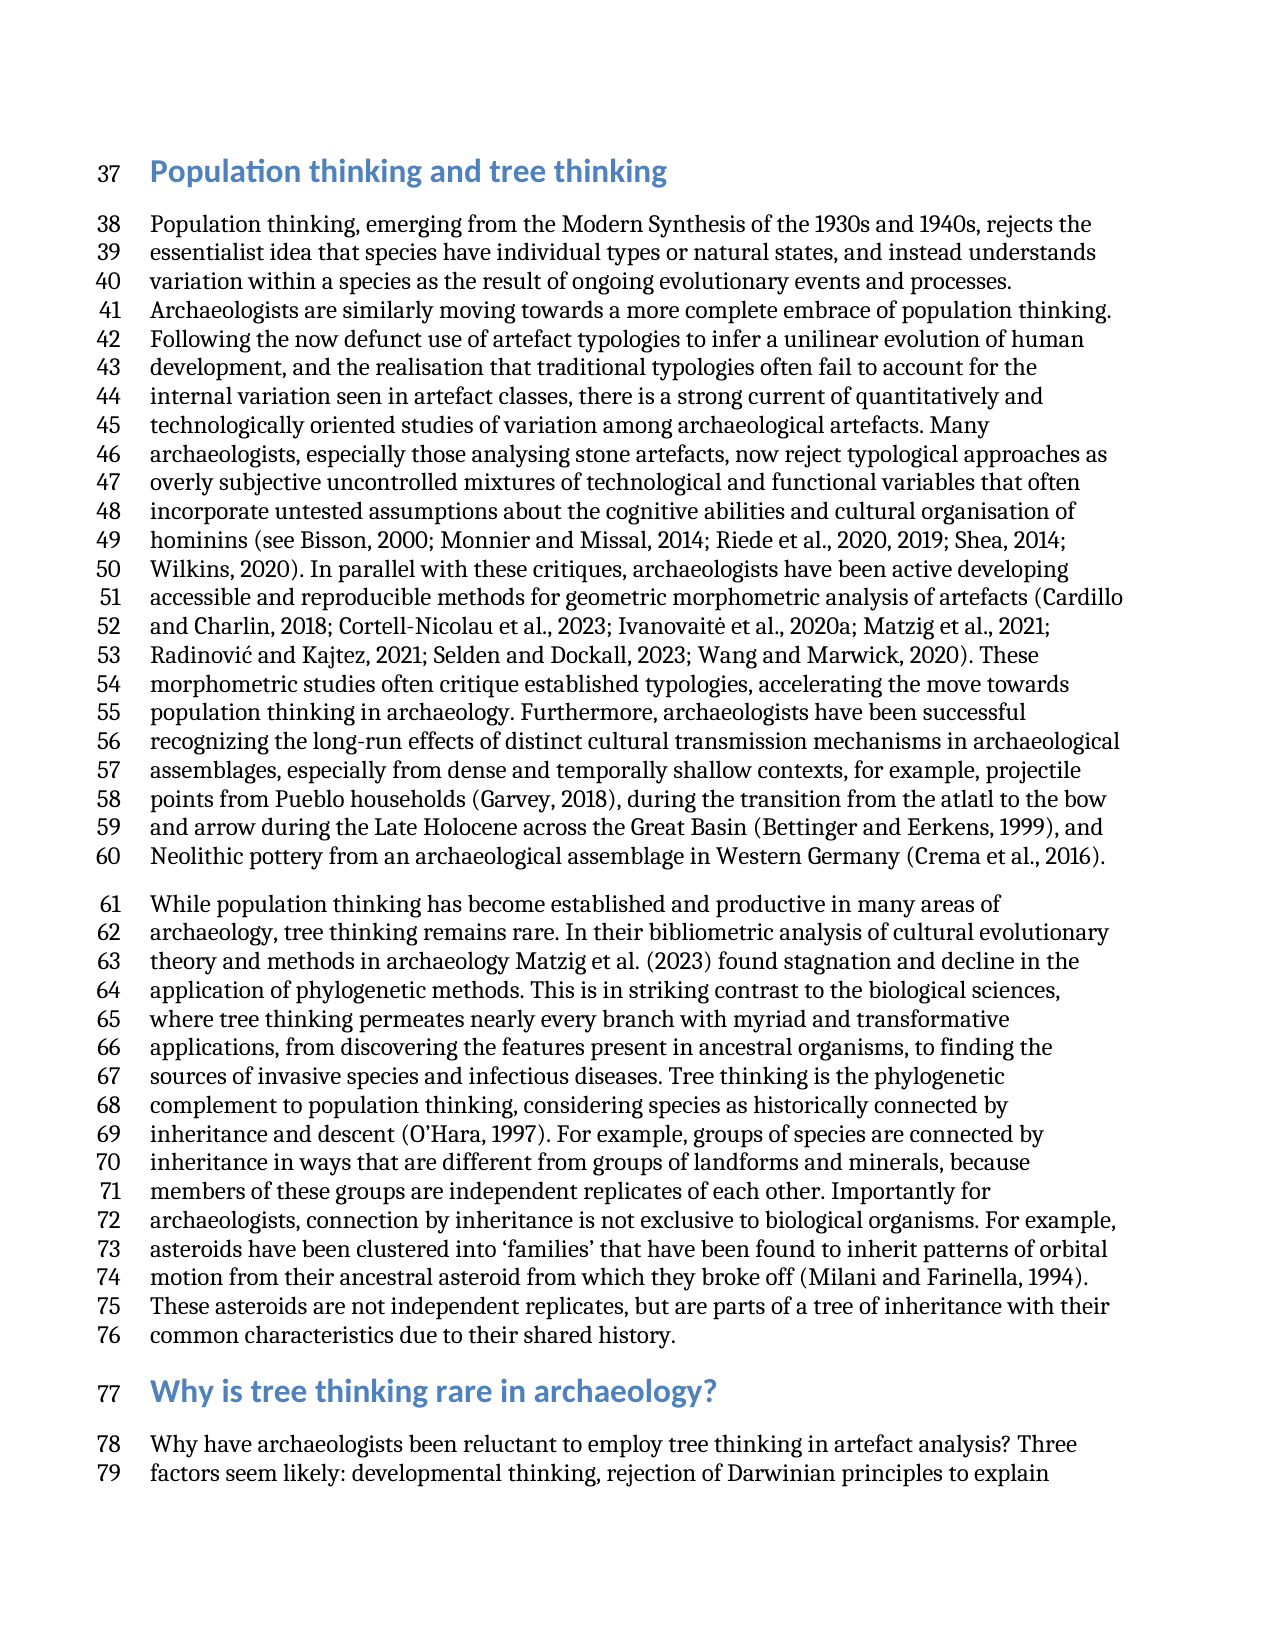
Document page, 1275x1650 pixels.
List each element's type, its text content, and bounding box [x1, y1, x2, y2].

text Population thinking, emerging from the Modern Synthesis of the 1930s and 1940s, rejects the essentialist idea that species have individual types or natural states, and instead understands variation within a species as the result of ongoing evolutionary events and processes. Archaeologists are similarly moving towards a more complete embrace of population thinking. Following the now defunct use of artefact typologies to infer a unilinear evolution of human development, and the realisation that traditional typologies often fail to account for the internal variation seen in artefact classes, there is a strong current of quantitatively and technologically oriented studies of variation among archaeological artefacts. Many archaeologists, especially those analysing stone artefacts, now reject typological approaches as overly subjective uncontrolled mixtures of technological and functional variables that often incorporate untested assumptions about the cognitive abilities and cultural organisation of hominins (see Bisson, 2000; Monnier and Missal, 2014; Riede et al., 2020, 2019; Shea, 2014; Wilkins, 2020). In parallel with these critiques, archaeologists have been active developing accessible and reproducible methods for geometric morphometric analysis of artefacts (Cardillo and Charlin, 2018; Cortell-Nicolau et al., 2023; Ivanovaitė et al., 2020a; Matzig et al., 2021; Radinović and Kajtez, 2021; Selden and Dockall, 2023; Wang and Marwick, 2020). These morphometric studies often critique established typologies, accelerating the move towards population thinking in archaeology. Furthermore, archaeologists have been successful recognizing the long-run effects of distinct cultural transmission mechanisms in archaeological assemblages, especially from dense and temporally shallow contexts, for example, projectile points from Pueblo households (Garvey, 2018), during the transition from the atlatl to the bow and arrow during the Late Holocene across the Great Basin (Bettinger and Eerkens, 1999), and Neolithic pottery from an archaeological assemblage in Western Germany (Crema et al., 2016). [150, 209, 1125, 871]
subtitle Population thinking and tree thinking [150, 150, 1125, 191]
subtitle Why is tree thinking rare in archaeology? [150, 1370, 1125, 1411]
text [150, 1430, 1125, 1487]
text While population thinking has become established and productive in many areas of archaeology, tree thinking remains rare. In their bibliometric analysis of cultural evolutionary theory and methods in archaeology Matzig et al. (2023) found stagnation and decline in the application of phylogenetic methods. This is in striking contrast to the biological sciences, where tree thinking permeates nearly every branch with myriad and transformative applications, from discovering the features present in ancestral organisms, to finding the sources of invasive species and infectious diseases. Tree thinking is the phylogenetic complement to population thinking, considering species as historically connected by inheritance and descent (O’Hara, 1997). For example, groups of species are connected by inheritance in ways that are different from groups of landforms and minerals, because members of these groups are independent replicates of each other. Importantly for archaeologists, connection by inheritance is not exclusive to biological organisms. For example, asteroids have been clustered into ‘families’ that have been found to inherit patterns of orbital motion from their ancestral asteroid from which they broke off (Milani and Farinella, 1994). These asteroids are not independent replicates, but are parts of a tree of inheritance with their common characteristics due to their shared history. [150, 889, 1125, 1349]
